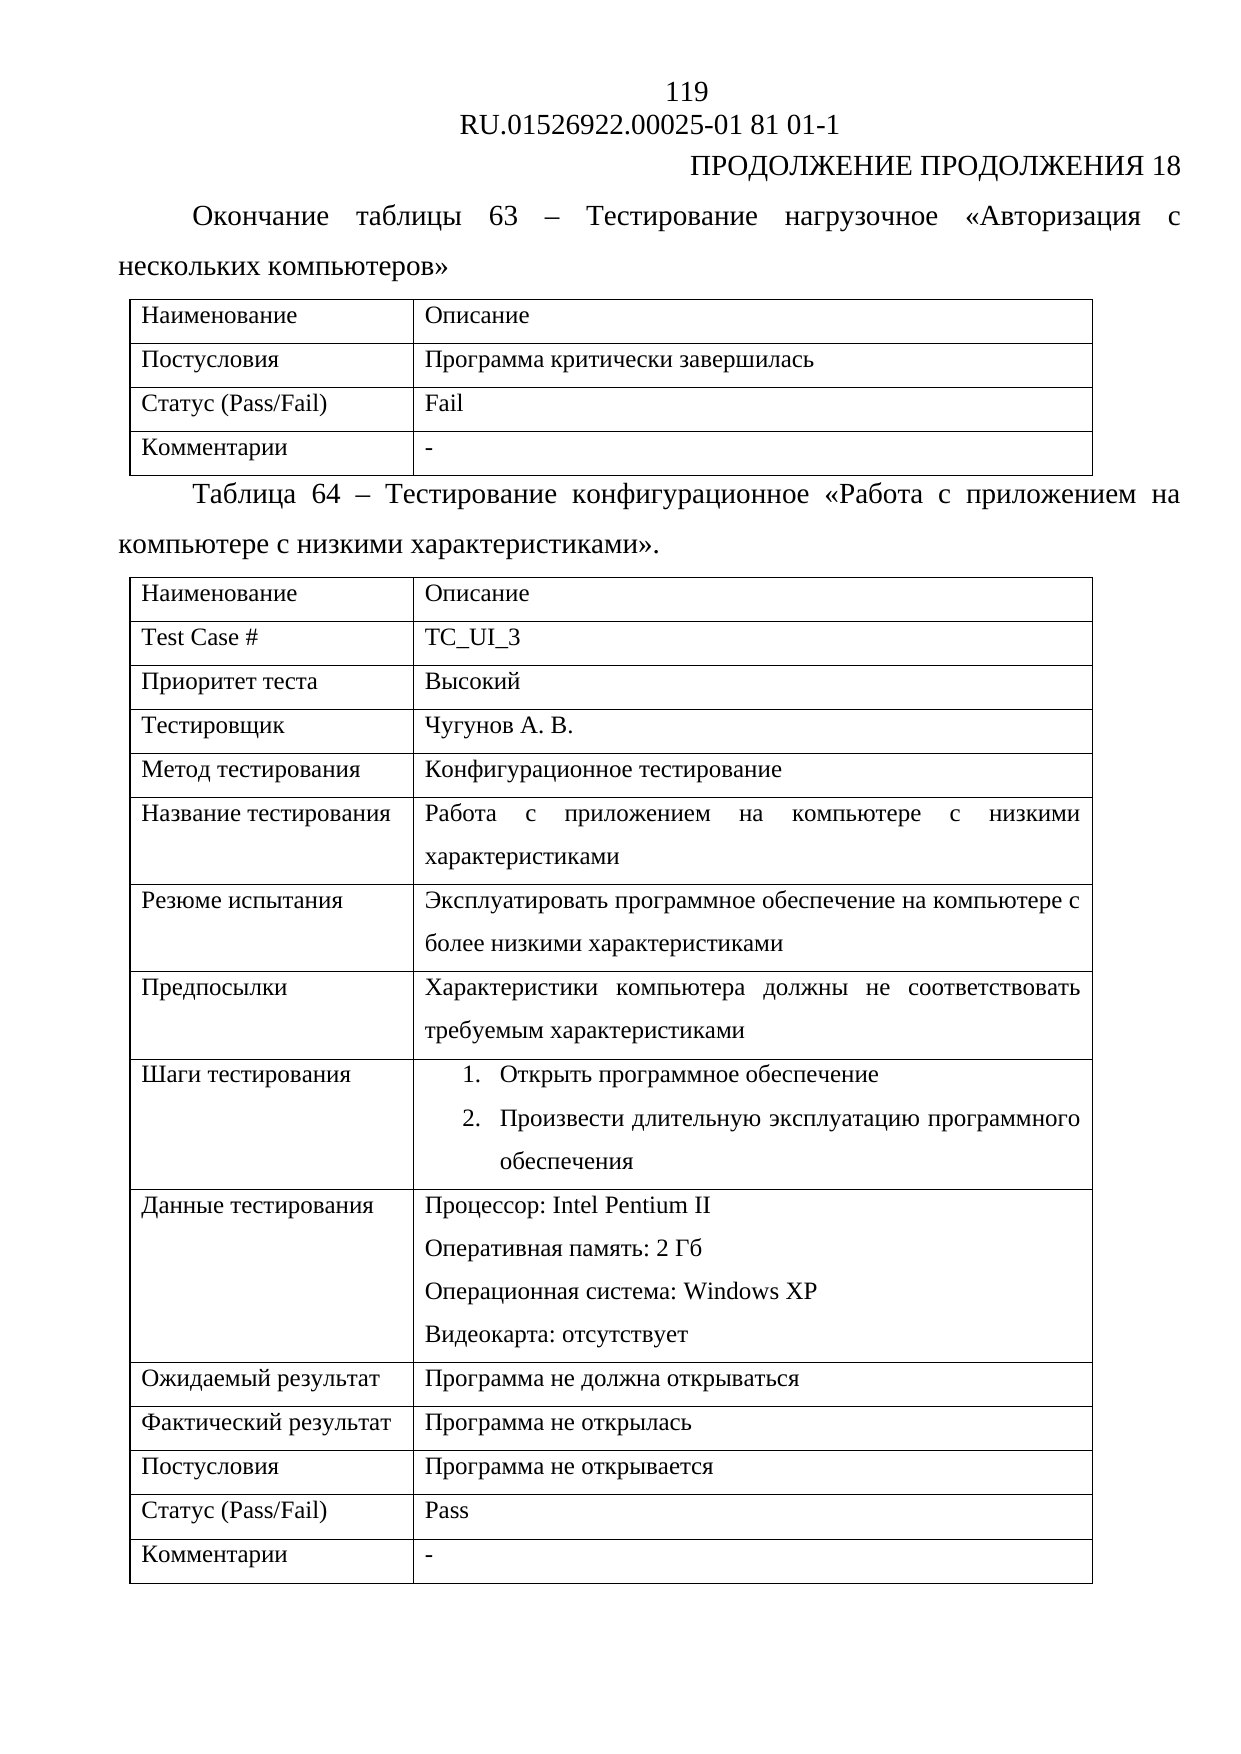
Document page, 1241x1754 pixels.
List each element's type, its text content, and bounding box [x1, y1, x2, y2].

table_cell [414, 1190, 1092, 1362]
text Продолжение продолжения 18 [118, 148, 1181, 181]
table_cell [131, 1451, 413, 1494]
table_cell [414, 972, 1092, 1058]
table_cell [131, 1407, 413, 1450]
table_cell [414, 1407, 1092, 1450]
text Таблица 64 – Тестирование конфигурационное «Работа с приложением на компьютере с низкими характеристиками». [118, 476, 1181, 560]
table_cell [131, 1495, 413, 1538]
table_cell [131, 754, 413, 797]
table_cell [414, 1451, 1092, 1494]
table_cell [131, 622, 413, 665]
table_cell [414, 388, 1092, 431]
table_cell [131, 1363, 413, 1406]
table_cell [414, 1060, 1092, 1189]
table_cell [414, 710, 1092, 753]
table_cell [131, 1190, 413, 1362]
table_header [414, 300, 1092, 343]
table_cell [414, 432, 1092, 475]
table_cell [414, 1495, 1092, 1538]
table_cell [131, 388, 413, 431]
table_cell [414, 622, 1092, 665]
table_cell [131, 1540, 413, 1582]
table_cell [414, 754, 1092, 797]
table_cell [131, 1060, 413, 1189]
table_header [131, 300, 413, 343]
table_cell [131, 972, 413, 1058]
text Окончание таблицы 63 – Тестирование нагрузочное «Авторизация с нескольких компьютеров» [118, 198, 1181, 282]
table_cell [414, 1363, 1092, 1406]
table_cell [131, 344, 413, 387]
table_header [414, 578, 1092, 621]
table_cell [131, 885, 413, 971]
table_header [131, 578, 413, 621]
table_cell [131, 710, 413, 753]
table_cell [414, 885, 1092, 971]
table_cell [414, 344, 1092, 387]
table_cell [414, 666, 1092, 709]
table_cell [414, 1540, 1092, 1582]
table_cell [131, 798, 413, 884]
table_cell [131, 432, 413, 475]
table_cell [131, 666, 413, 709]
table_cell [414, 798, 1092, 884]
